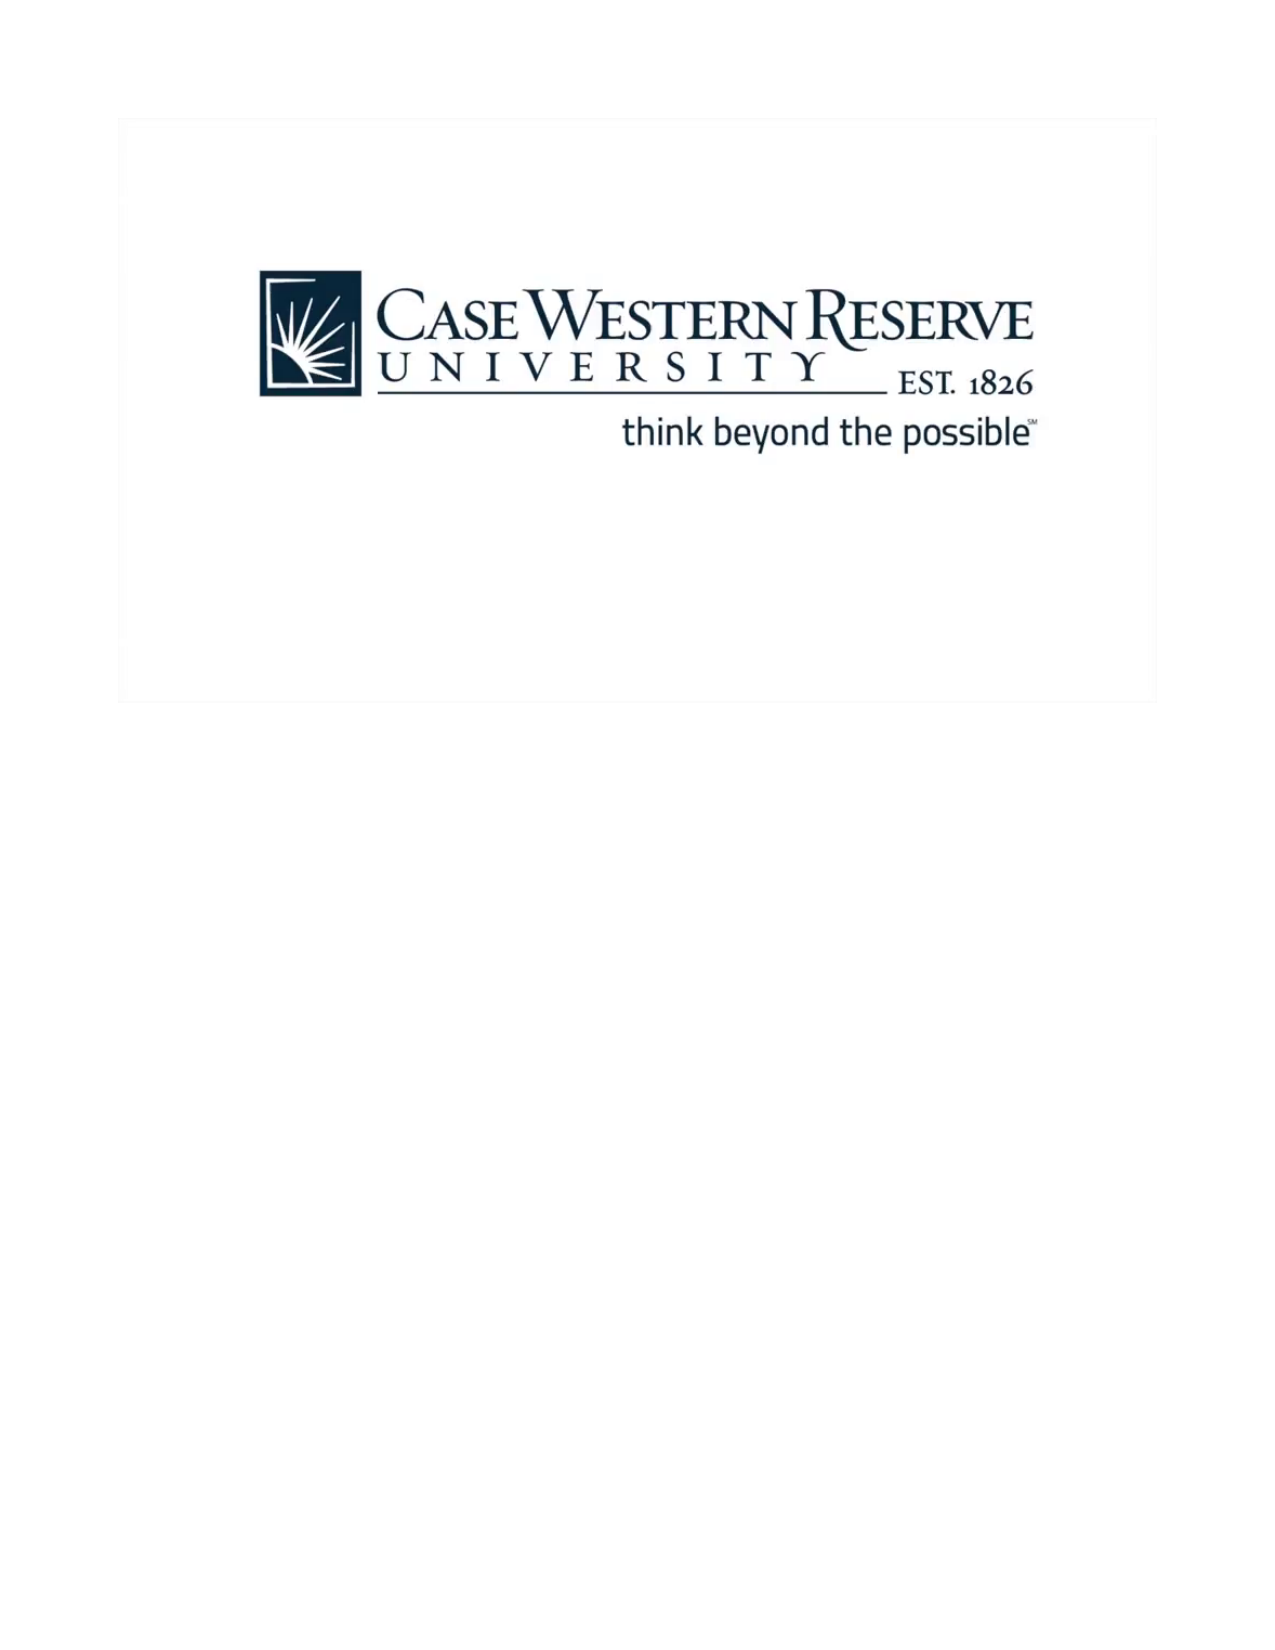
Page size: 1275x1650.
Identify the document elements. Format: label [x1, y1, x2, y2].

picture [118, 118, 1157, 703]
